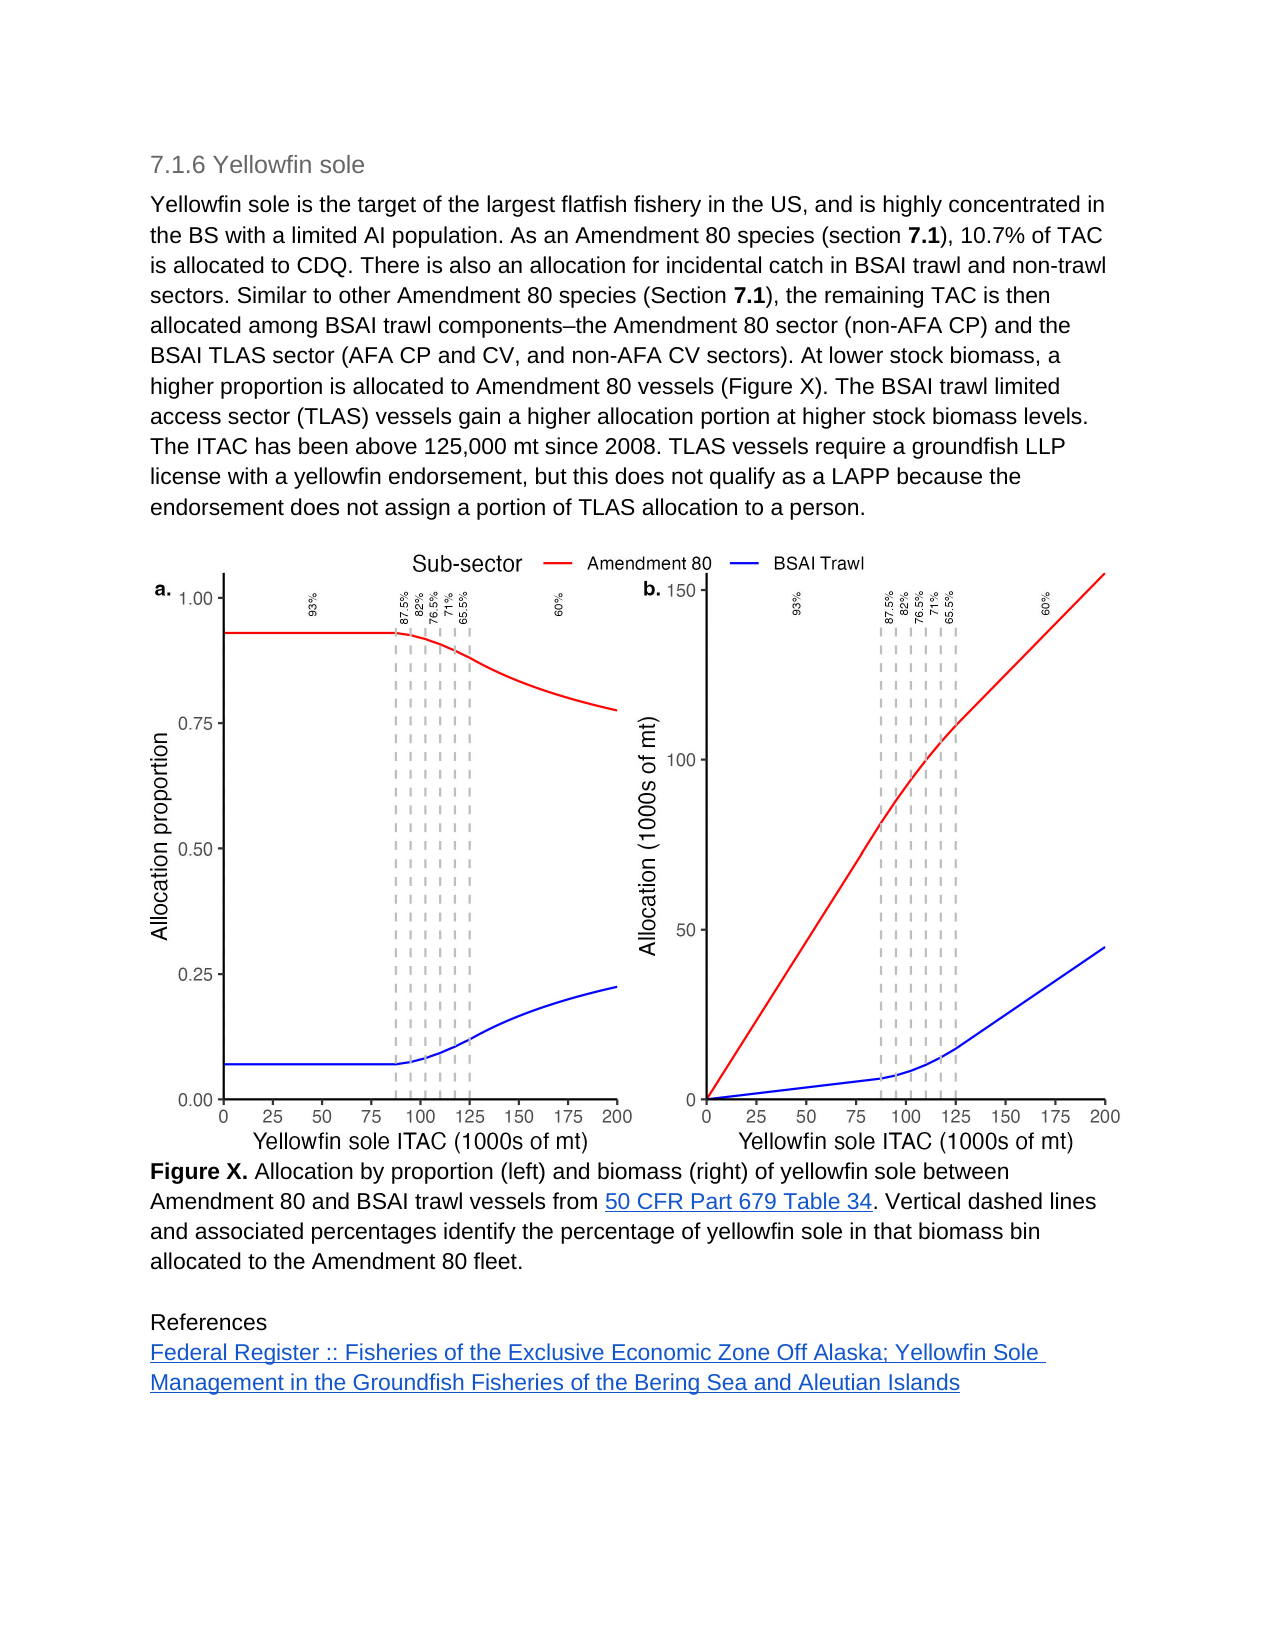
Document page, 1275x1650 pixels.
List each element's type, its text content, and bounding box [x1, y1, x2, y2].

text References [150, 1309, 1125, 1335]
text Figure X. Allocation by proportion (left) and biomass (right) of yellowfin sole between Amendment 80 and BSAI trawl vessels from 50 CFR Part 679 Table 34. Vertical dashed lines and associated percentages identify the percentage of yellowfin sole in that biomass bin allocated to the Amendment 80 fleet. [150, 1158, 1125, 1275]
text Federal Register :: Fisheries of the Exclusive Economic Zone Off Alaska; Yellowfin Sole Management in the Groundfish Fisheries of the Bering Sea and Aleutian Islands [150, 1339, 1125, 1396]
text Yellowfin sole is the target of the largest flatfish fishery in the US, and is highly concentrated in the BS with a limited AI population. As an Amendment 80 species (section 7.1), 10.7% of TAC is allocated to CDQ. There is also an allocation for incidental catch in BSAI trawl and non-trawl sectors. Similar to other Amendment 80 species (Section 7.1), the remaining TAC is then allocated among BSAI trawl components–the Amendment 80 sector (non-AFA CP) and the BSAI TLAS sector (AFA CP and CV, and non-AFA CV sectors). At lower stock biomass, a higher proportion is allocated to Amendment 80 vessels (Figure X). The BSAI trawl limited access sector (TLAS) vessels gain a higher allocation portion at higher stock biomass levels. The ITAC has been above 125,000 mt since 2008. TLAS vessels require a groundfish LLP license with a yellowfin endorsement, but this does not qualify as a LAPP because the endorsement does not assign a portion of TLAS allocation to a person. [150, 191, 1125, 520]
subtitle 7.1.6 Yellowfin sole [150, 150, 1125, 179]
picture [150, 553, 1125, 1154]
